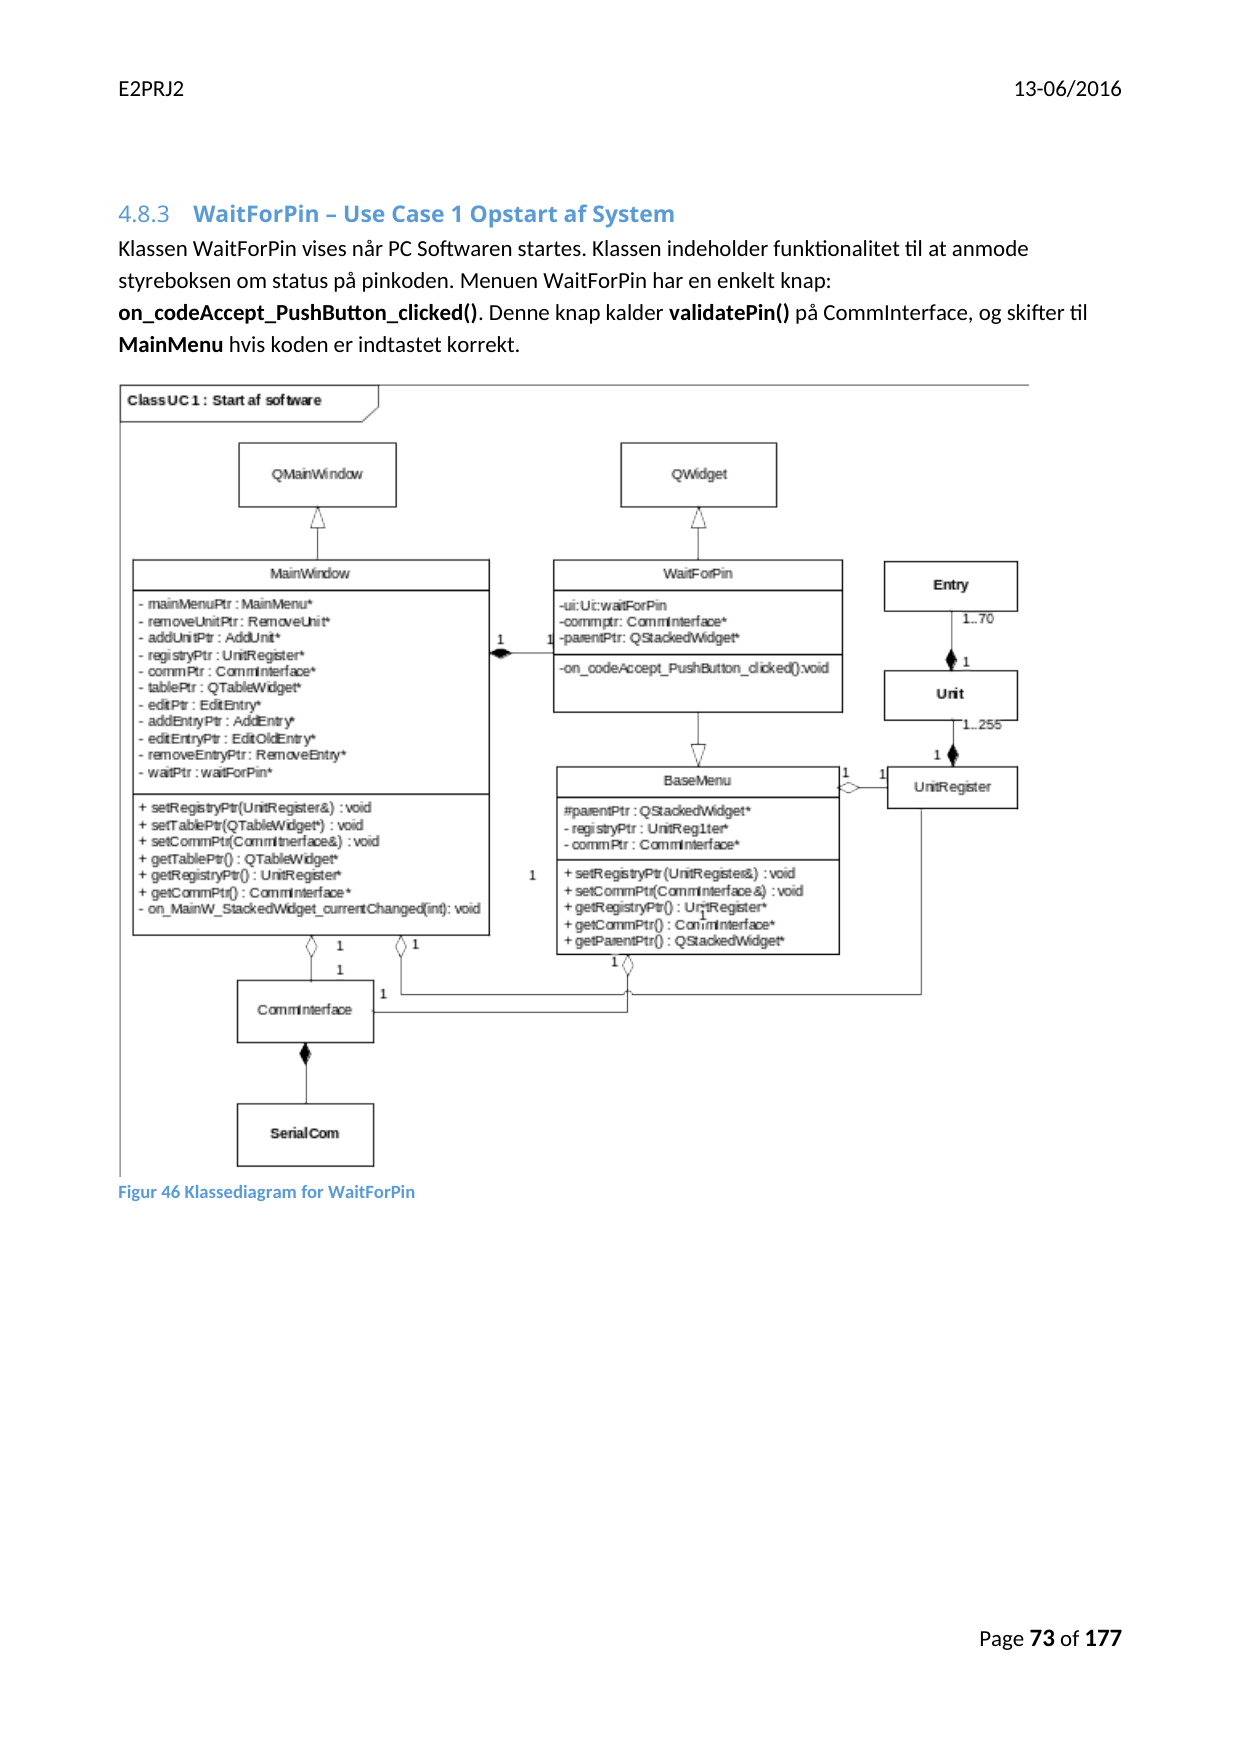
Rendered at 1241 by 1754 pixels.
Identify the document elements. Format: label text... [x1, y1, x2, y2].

subtitle WaitForPin – Use Case 1 Opstart af System [118, 198, 1122, 229]
text Figur Klassediagram for WaitForPin [118, 1181, 1122, 1203]
text Klassen WaitForPin vises når PC Softwaren startes. Klassen indeholder funktionalitet til at anmode styreboksen om status på pinkoden. Menuen WaitForPin har en enkelt knap: on_codeAccept_PushButton_clicked(). Denne knap kalder validatePin() på CommInterface, og skifter til MainMenu hvis koden er indtastet korrekt. [118, 234, 1122, 358]
